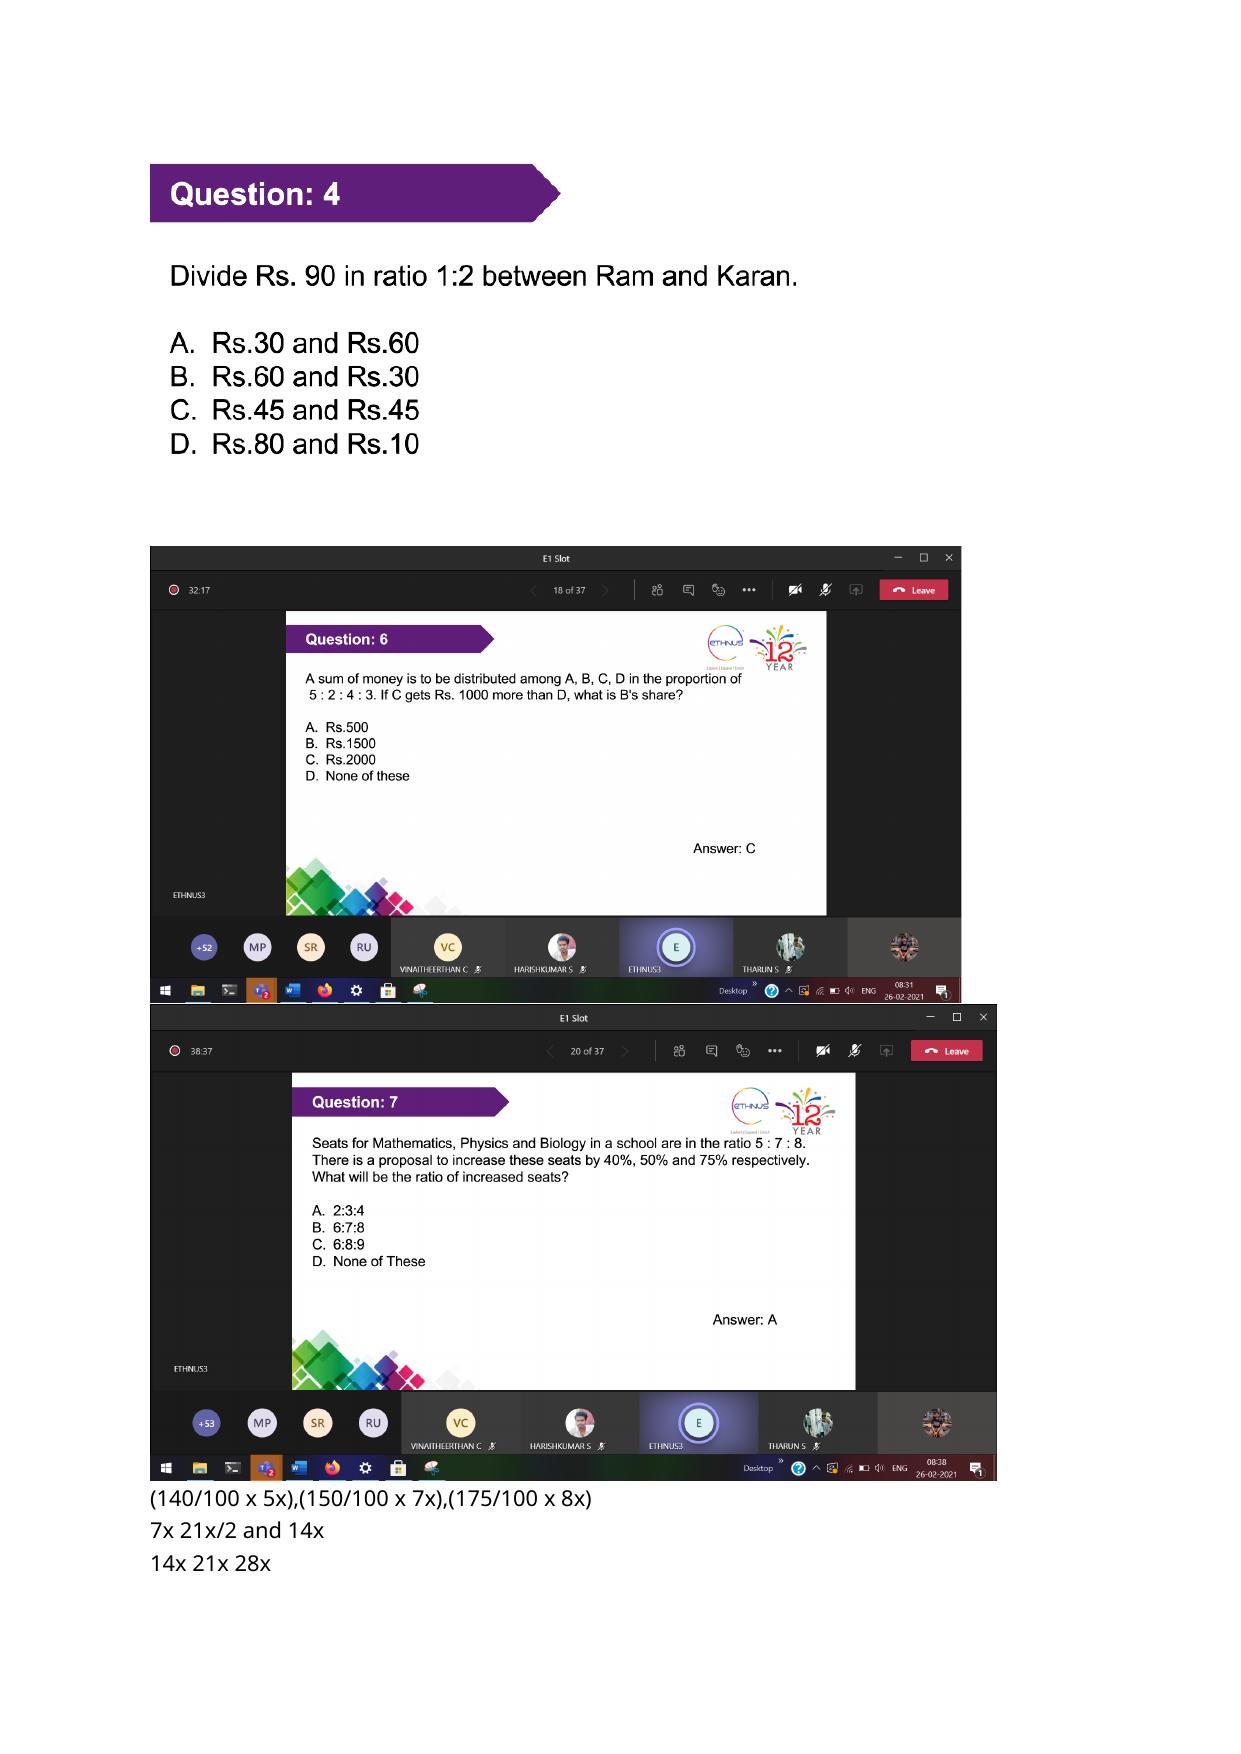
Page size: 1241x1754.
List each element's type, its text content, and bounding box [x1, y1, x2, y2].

picture [150, 1004, 997, 1481]
picture [150, 546, 962, 1003]
picture [150, 150, 845, 528]
